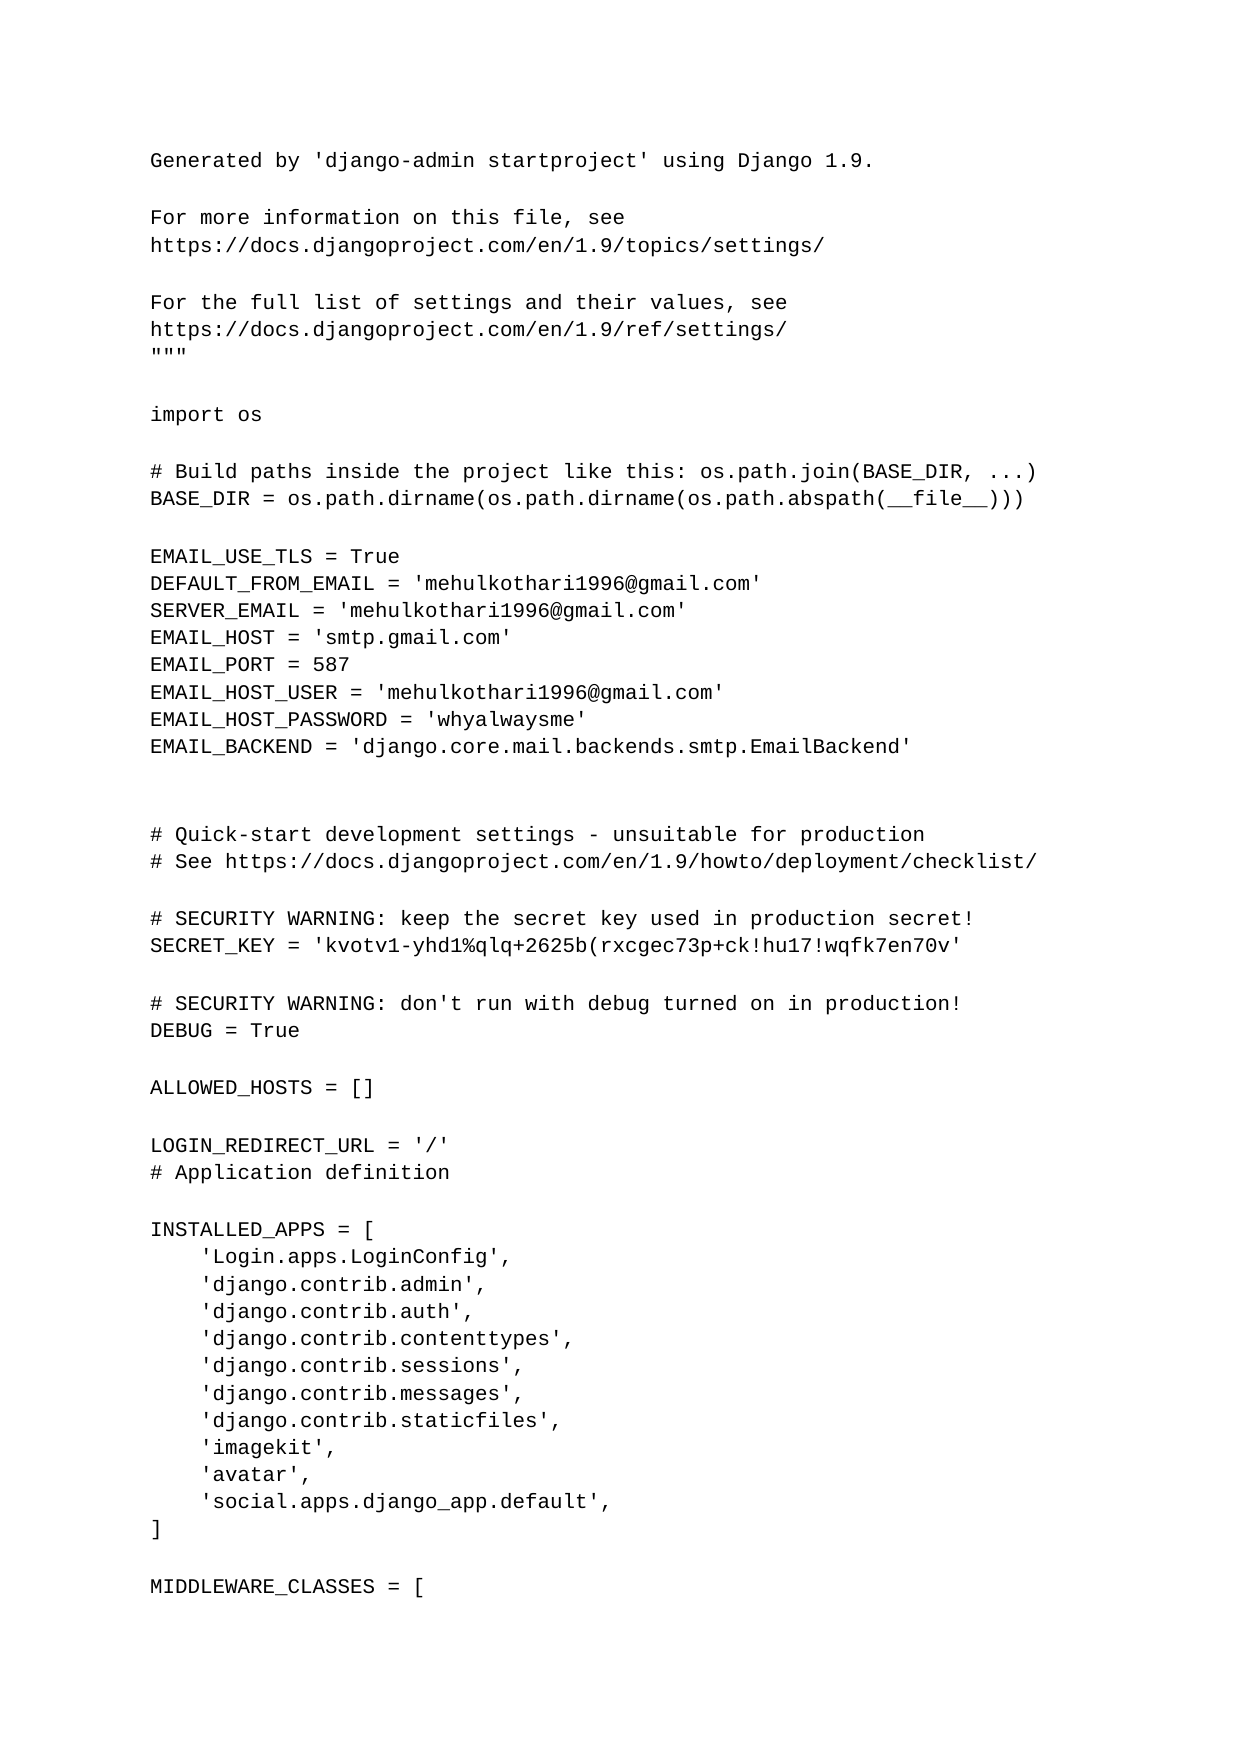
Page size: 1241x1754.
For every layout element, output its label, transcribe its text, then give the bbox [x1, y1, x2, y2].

text 'Login.apps.LoginConfig', [150, 1247, 1090, 1270]
text MIDDLEWARE_CLASSES = [ [150, 1576, 1090, 1599]
text 'django.contrib.staticfiles', [150, 1410, 1090, 1433]
text SERVER_EMAIL = 'mehulkothari1996@gmail.com' [150, 600, 1090, 624]
text https://docs.djangoproject.com/en/1.9/ref/settings/ [150, 319, 1090, 343]
text For more information on this file, see [150, 207, 1090, 231]
text DEFAULT_FROM_EMAIL = 'mehulkothari1996@gmail.com' [150, 573, 1090, 597]
text 'django.contrib.admin', [150, 1274, 1090, 1297]
text EMAIL_HOST_USER = 'mehulkothari1996@gmail.com' [150, 682, 1090, 705]
text SECRET_KEY = 'kvotv1-yhd1%qlq+2625b(rxcgec73p+ck!hu17!wqfk7en70v' [150, 935, 1090, 959]
text ALLOWED_HOSTS = [] [150, 1077, 1090, 1101]
text 'django.contrib.contenttypes', [150, 1328, 1090, 1352]
text 'avatar', [150, 1464, 1090, 1488]
text import os [150, 404, 1090, 427]
text INSTALLED_APPS = [ [150, 1219, 1090, 1243]
text 'social.apps.django_app.default', [150, 1491, 1090, 1515]
text Generated by 'django-admin startproject' using Django 1.9. [150, 150, 1090, 174]
text 'django.contrib.sessions', [150, 1355, 1090, 1379]
text BASE_DIR = os.path.dirname(os.path.dirname(os.path.abspath(__file__))) [150, 488, 1090, 512]
text EMAIL_HOST_PASSWORD = 'whyalwaysme' [150, 709, 1090, 732]
text For the full list of settings and their values, see [150, 292, 1090, 316]
text # SECURITY WARNING: keep the secret key used in production secret! [150, 908, 1090, 932]
text ] [150, 1518, 1090, 1542]
text 'django.contrib.auth', [150, 1301, 1090, 1324]
text EMAIL_PORT = 587 [150, 654, 1090, 678]
text # Quick-start development settings - unsuitable for production [150, 824, 1090, 847]
text """ [150, 346, 1090, 370]
text 'django.contrib.messages', [150, 1382, 1090, 1406]
text # See https://docs.djangoproject.com/en/1.9/howto/deployment/checklist/ [150, 851, 1090, 874]
text EMAIL_HOST = 'smtp.gmail.com' [150, 627, 1090, 651]
text EMAIL_BACKEND = 'django.core.mail.backends.smtp.EmailBackend' [150, 736, 1090, 760]
text EMAIL_USE_TLS = True [150, 546, 1090, 569]
text https://docs.djangoproject.com/en/1.9/topics/settings/ [150, 234, 1090, 258]
text 'imagekit', [150, 1437, 1090, 1461]
text # Application definition [150, 1162, 1090, 1186]
text # Build paths inside the project like this: os.path.join(BASE_DIR, ...) [150, 461, 1090, 485]
text # SECURITY WARNING: don't run with debug turned on in production! [150, 993, 1090, 1016]
text DEBUG = True [150, 1020, 1090, 1044]
text LOGIN_REDIRECT_URL = '/' [150, 1135, 1090, 1158]
